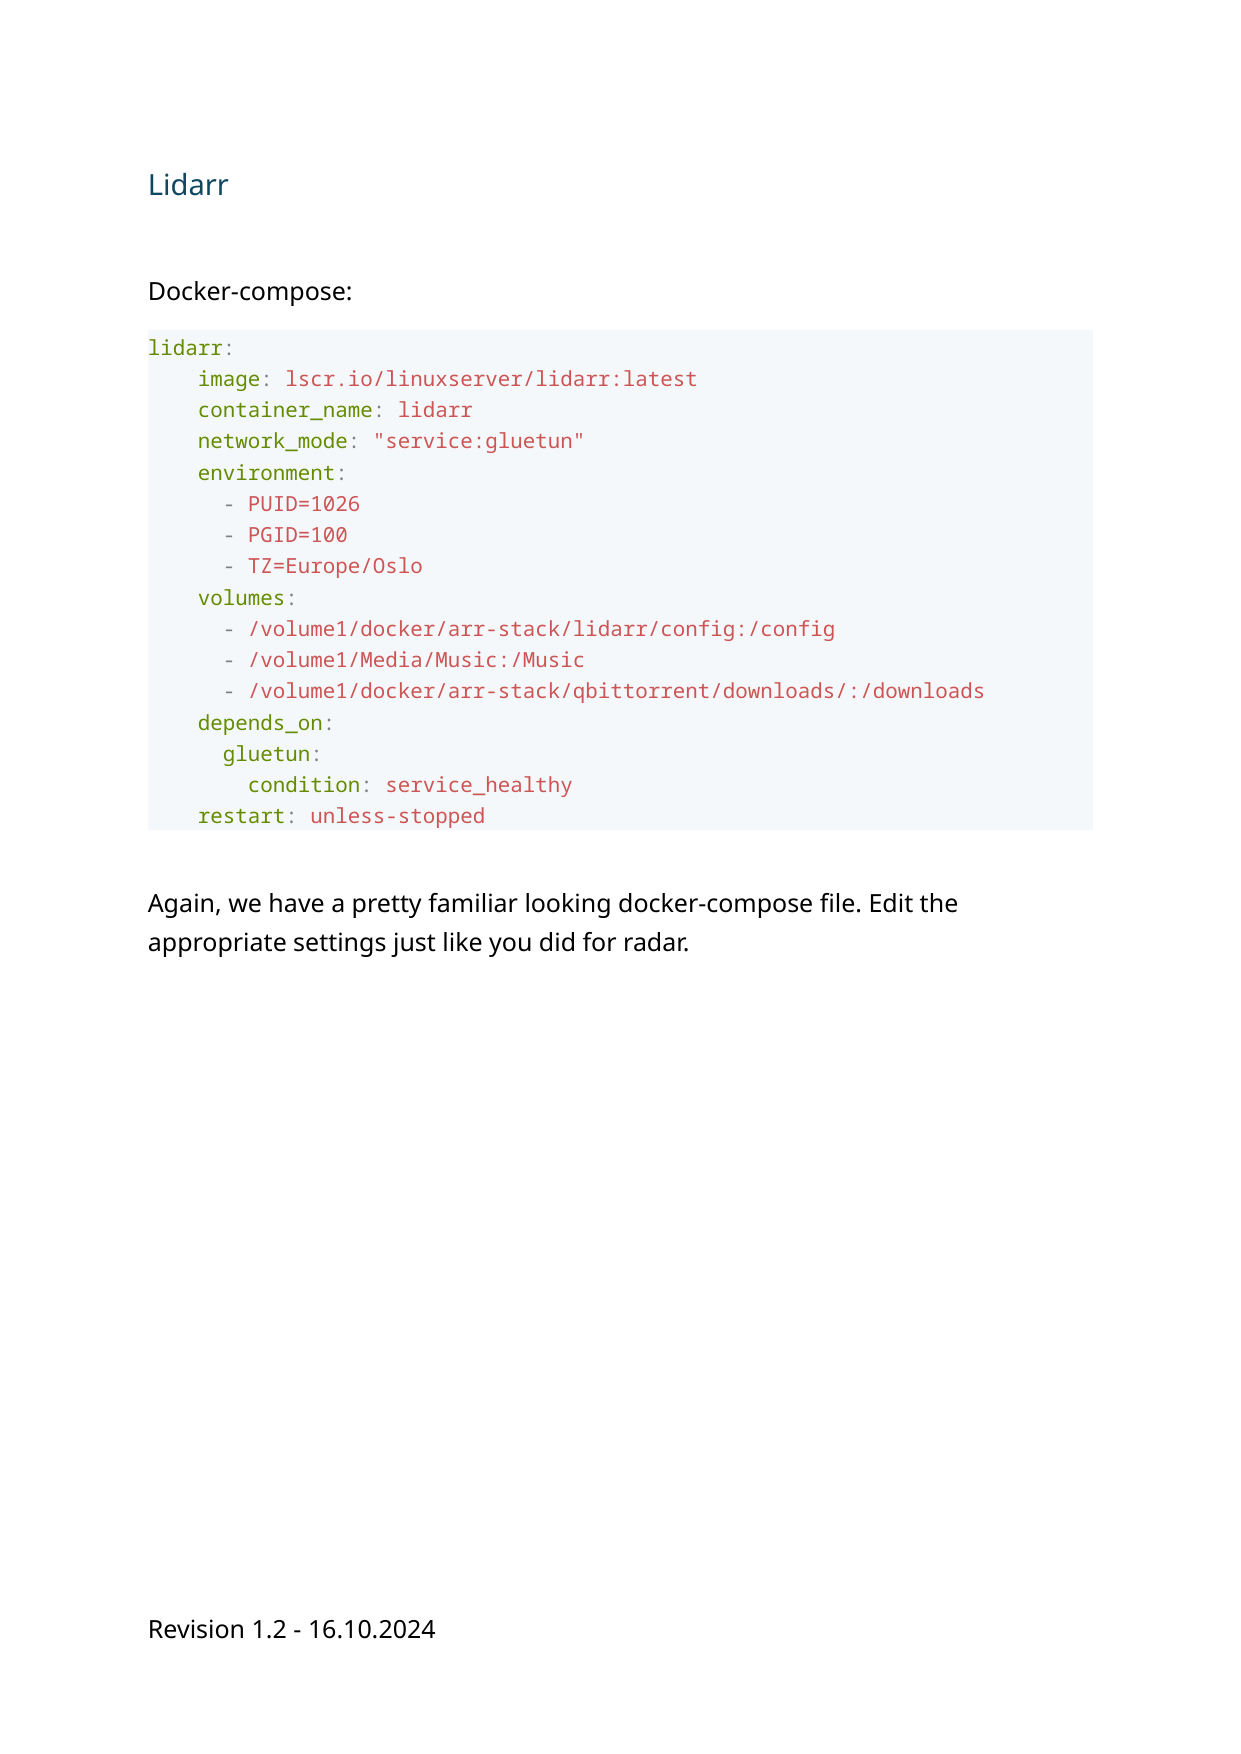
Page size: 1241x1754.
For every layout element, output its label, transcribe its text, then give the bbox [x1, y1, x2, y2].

text Again, we have a pretty familiar looking docker-compose file. Edit the appropriate settings just like you did for radar. [148, 886, 1093, 959]
text container_name: lidarr [148, 392, 1093, 424]
text volumes: [148, 580, 1093, 611]
text restart: unless-stopped [148, 799, 1093, 830]
text depends_on: [148, 705, 1093, 736]
text - /volume1/docker/arr-stack/lidarr/config:/config [148, 611, 1093, 642]
text gluetun: [148, 736, 1093, 767]
text - PGID=100 [148, 517, 1093, 549]
subtitle Lidarr [148, 164, 1093, 204]
text condition: service_healthy [148, 767, 1093, 799]
text lidarr: [148, 330, 1093, 361]
text - /volume1/Media/Music:/Music [148, 642, 1093, 674]
text Docker-compose: [148, 274, 1093, 308]
text - /volume1/docker/arr-stack/qbittorrent/downloads/:/downloads [148, 674, 1093, 705]
text network_mode: "service:gluetun" [148, 424, 1093, 455]
text - TZ=Europe/Oslo [148, 549, 1093, 580]
text - PUID=1026 [148, 486, 1093, 517]
text environment: [148, 455, 1093, 486]
text image: lscr.io/linuxserver/lidarr:latest [148, 361, 1093, 392]
